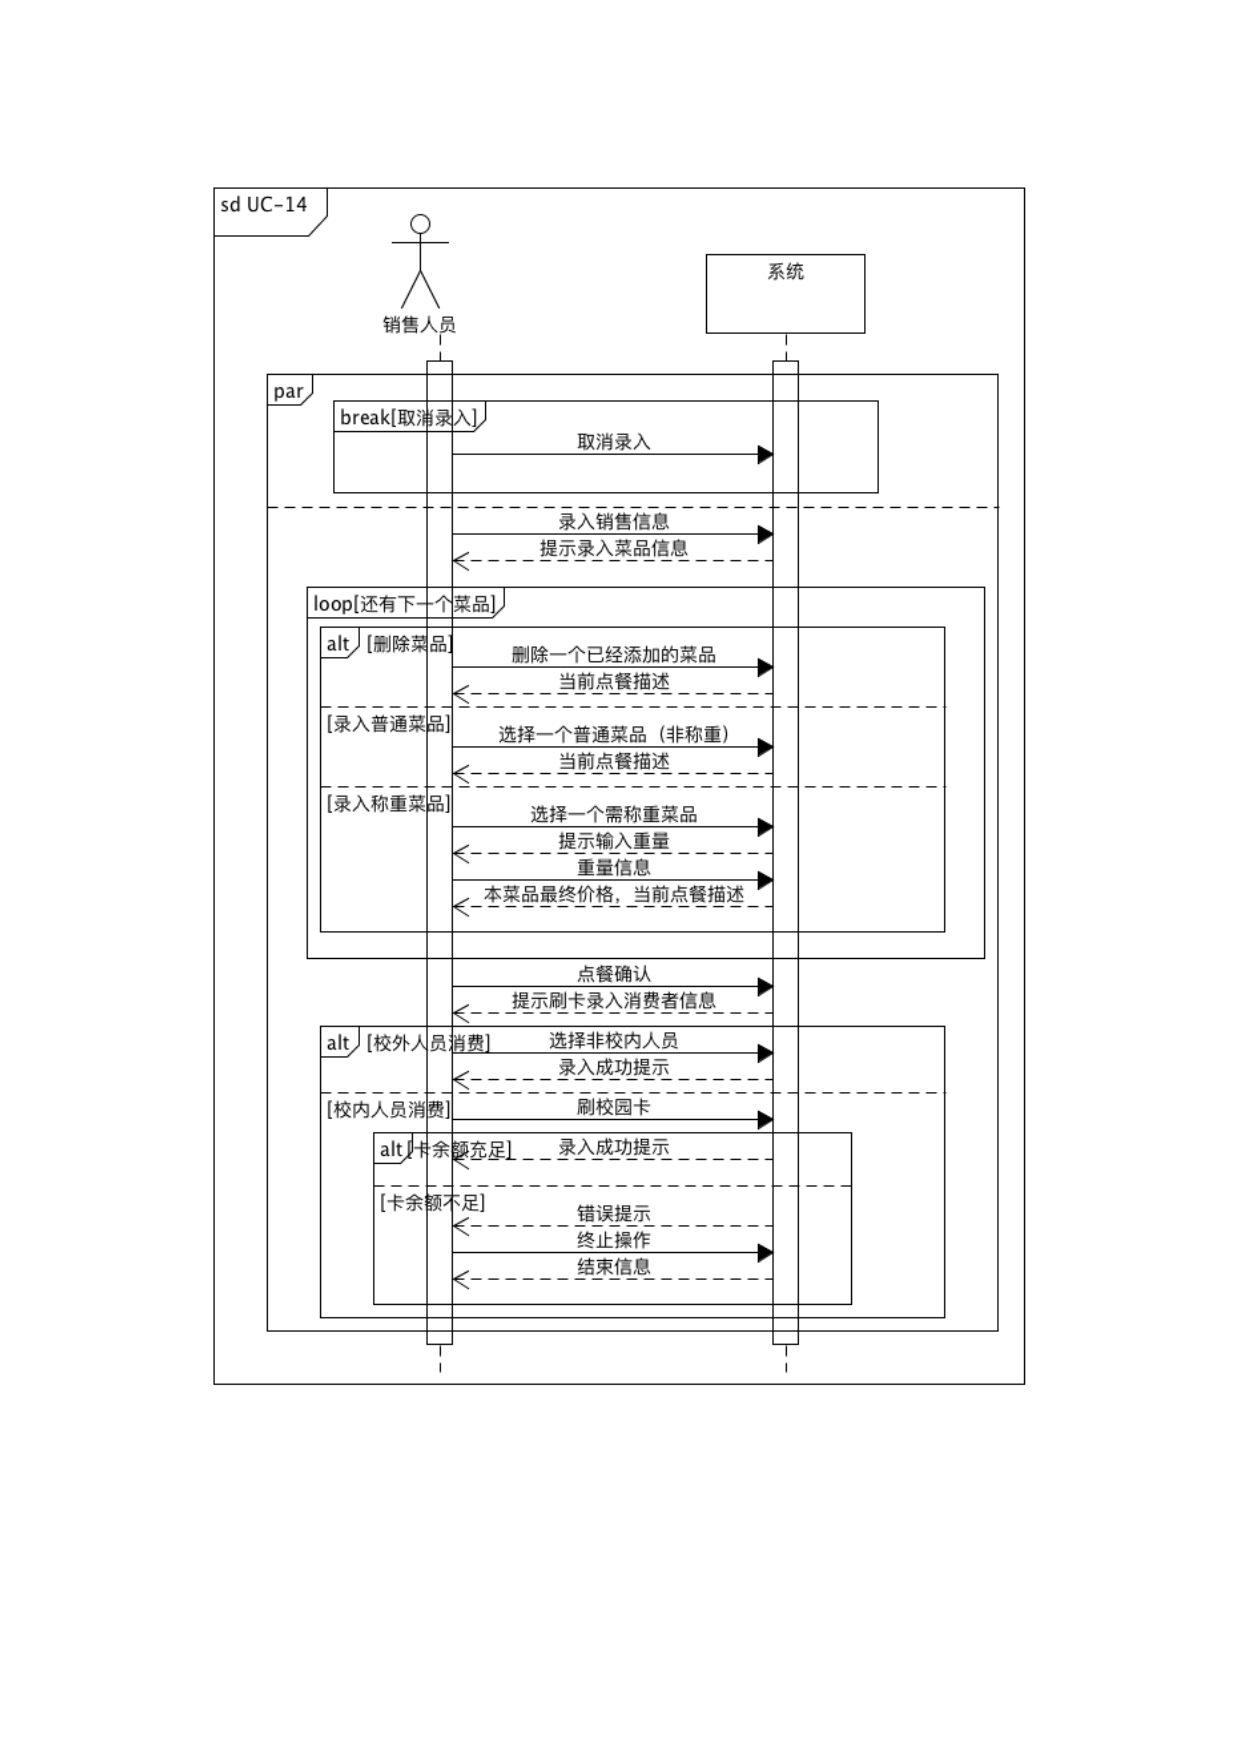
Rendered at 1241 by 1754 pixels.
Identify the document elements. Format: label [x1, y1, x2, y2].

picture [187, 162, 1052, 1425]
